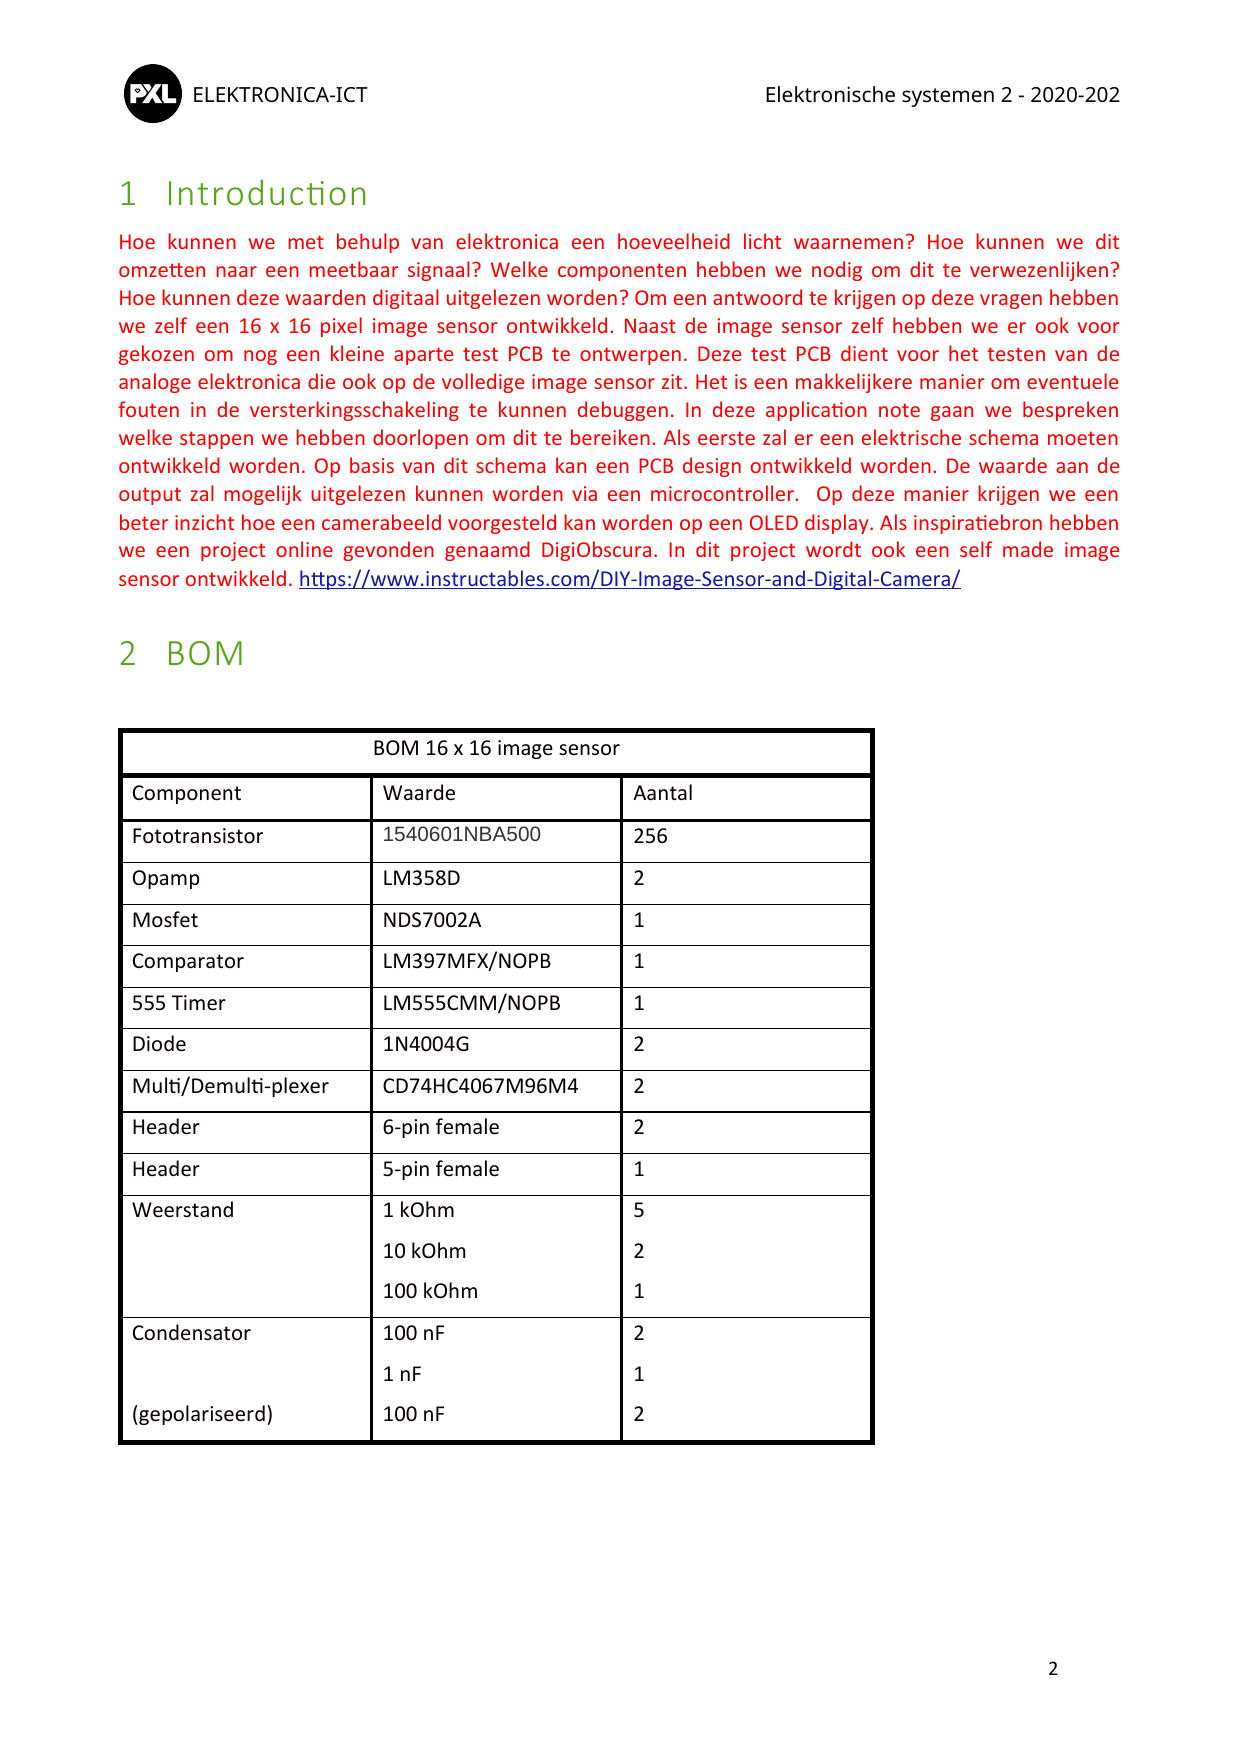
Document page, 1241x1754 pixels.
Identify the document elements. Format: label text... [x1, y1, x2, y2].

table_cell Comparator [123, 946, 370, 987]
table_cell Opamp [123, 863, 370, 904]
table_cell 2 [623, 863, 870, 904]
table_cell 1540601NBA500 [373, 822, 620, 862]
table_cell 1 [623, 946, 870, 987]
table_cell 1 [623, 905, 870, 945]
table_cell 2 [623, 1071, 870, 1111]
picture [118, 59, 188, 129]
table_cell 1N4004G [373, 1029, 620, 1070]
text Hoe kunnen we met behulp van elektronica een hoeveelheid licht waarnemen? Hoe kunnen we dit omzetten naar een meetbaar signaal? Welke componenten hebben we nodig om dit te verwezenlijken? Hoe kunnen deze waarden digitaal uitgelezen worden? Om een antwoord te krijgen op deze vragen hebben we zelf een 16 x 16 pixel image sensor ontwikkeld. Naast de image sensor zelf hebben we er ook voor gekozen om nog een kleine aparte test PCB te ontwerpen. Deze test PCB dient voor het testen van de analoge elektronica die ook op de volledige image sensor zit. Het is een makkelijkere manier om eventuele fouten in de versterkingsschakeling te kunnen debuggen. In deze application note gaan we bespreken welke stappen we hebben doorlopen om dit te bereiken. Als eerste zal er een elektrische schema moeten ontwikkeld worden. Op basis van dit schema kan een PCB design ontwikkeld worden. De waarde aan de output zal mogelijk uitgelezen kunnen worden via een microcontroller. Op deze manier krijgen we een beter inzicht hoe een camerabeeld voorgesteld kan worden op een OLED display. Als inspiratiebron hebben we een project online gevonden genaamd DigiObscura. In dit project wordt ook een self made image sensor ontwikkeld. https://www.instructables.com/DIY-Image-Sensor-and-Digital-Camera/ [118, 227, 1122, 592]
table_cell Fototransistor [123, 822, 370, 862]
table_cell 256 [623, 822, 870, 862]
table_cell 2 [623, 1113, 870, 1153]
subtitle BOM [118, 629, 1122, 675]
table_cell Header [123, 1154, 370, 1194]
table_cell LM397MFX/NOPB [373, 946, 620, 987]
table_cell 1 [623, 988, 870, 1028]
table_cell Mosfet [123, 905, 370, 945]
table_cell LM555CMM/NOPB [373, 988, 620, 1028]
table_cell 100 nF 1 nF 100 nF [373, 1318, 620, 1440]
table_cell 2 1 2 [623, 1318, 870, 1440]
table_cell Diode [123, 1029, 370, 1070]
table_cell CD74HC4067M96M4 [373, 1071, 620, 1111]
table_cell LM358D [373, 863, 620, 904]
table_cell Component [123, 778, 370, 818]
table_cell Header [123, 1113, 370, 1153]
table_cell Aantal [623, 778, 870, 818]
table_header BOM 16 x 16 image sensor [123, 733, 870, 773]
table_cell 1 [623, 1154, 870, 1194]
table_cell Waarde [373, 778, 620, 818]
table_cell 2 [623, 1029, 870, 1070]
table_cell NDS7002A [373, 905, 620, 945]
table_cell 1 kOhm 10 kOhm 100 kOhm [373, 1196, 620, 1317]
table_cell Multi/Demulti-plexer [123, 1071, 370, 1111]
table_cell Condensator (gepolariseerd) [123, 1318, 370, 1440]
table_cell 5-pin female [373, 1154, 620, 1194]
table_cell 555 Timer [123, 988, 370, 1028]
table_cell 6-pin female [373, 1113, 620, 1153]
table_cell 5 2 1 [623, 1196, 870, 1317]
table_cell Weerstand [123, 1196, 370, 1317]
